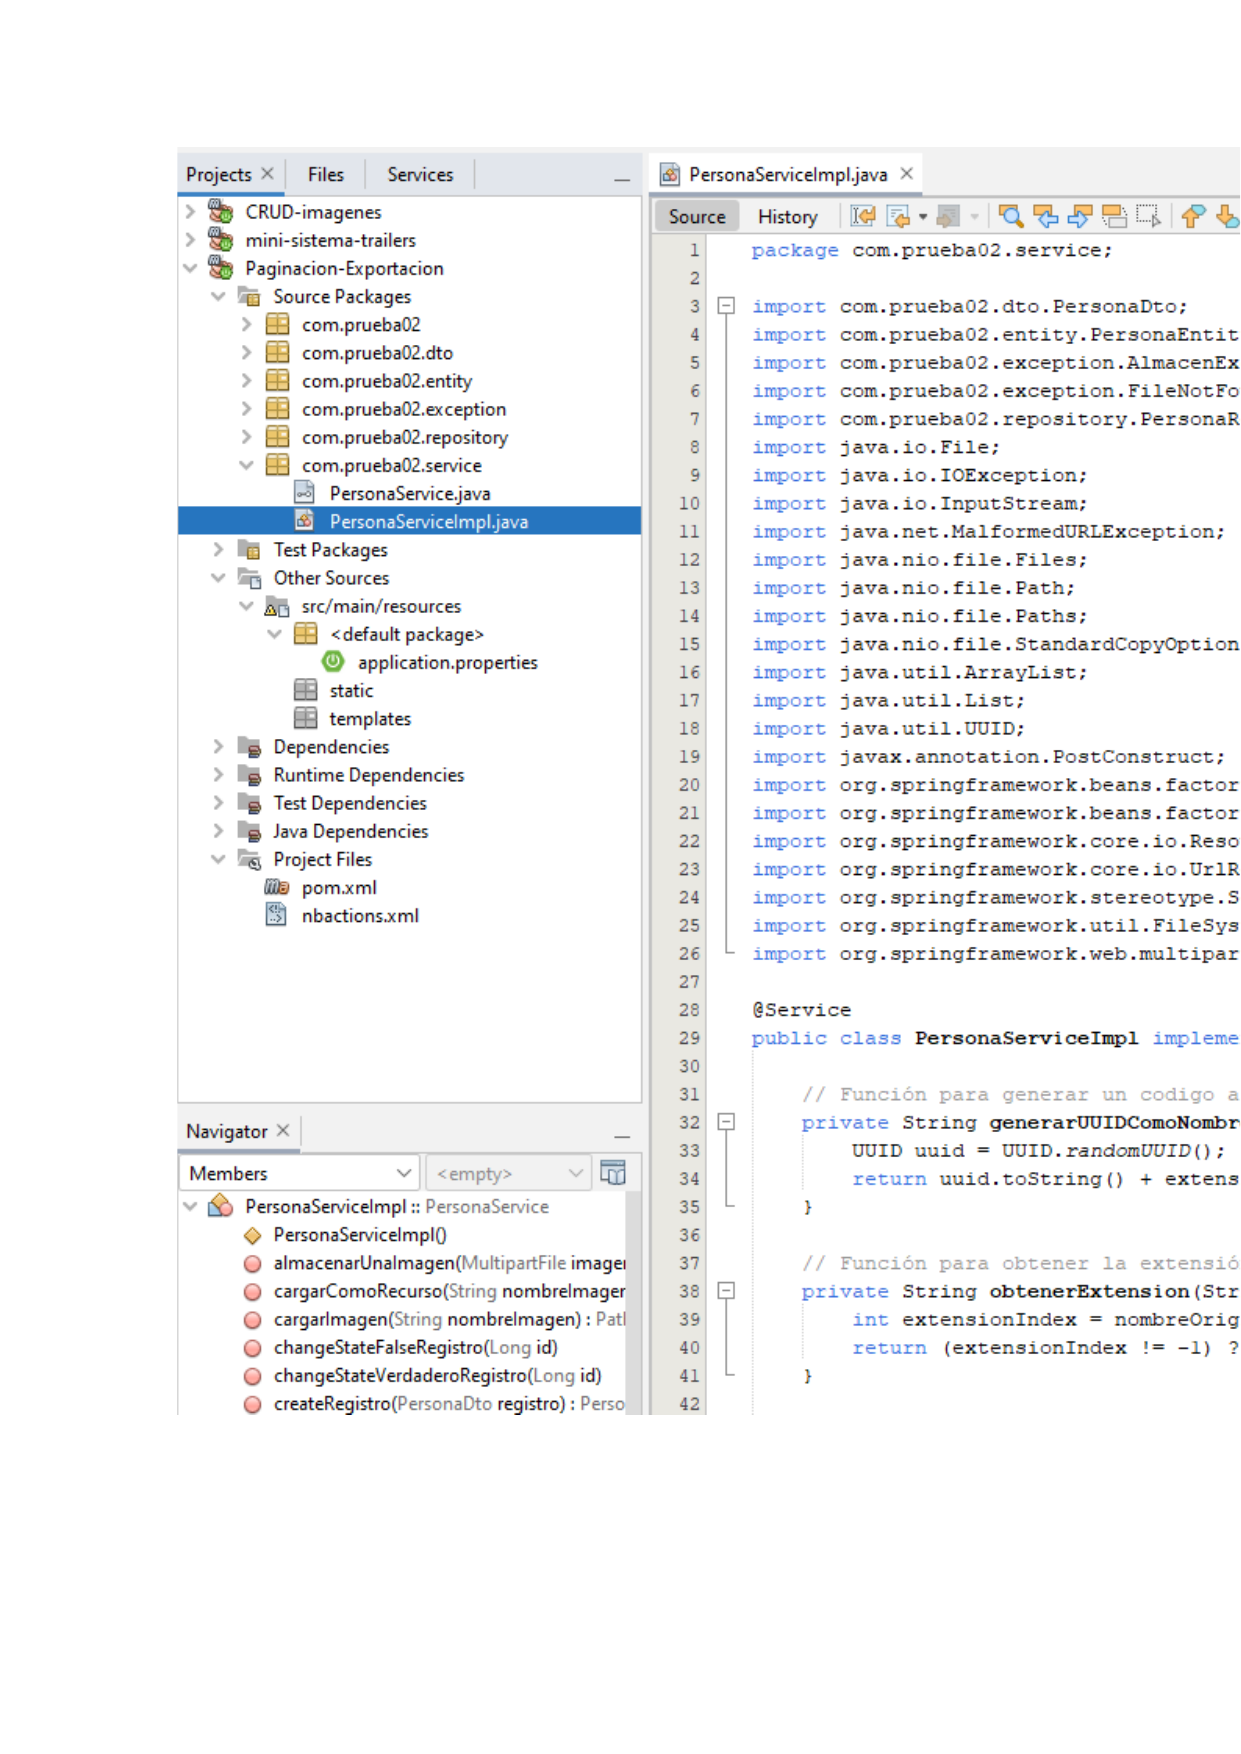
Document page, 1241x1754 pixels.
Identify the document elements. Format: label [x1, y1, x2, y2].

picture [177, 147, 1241, 1415]
